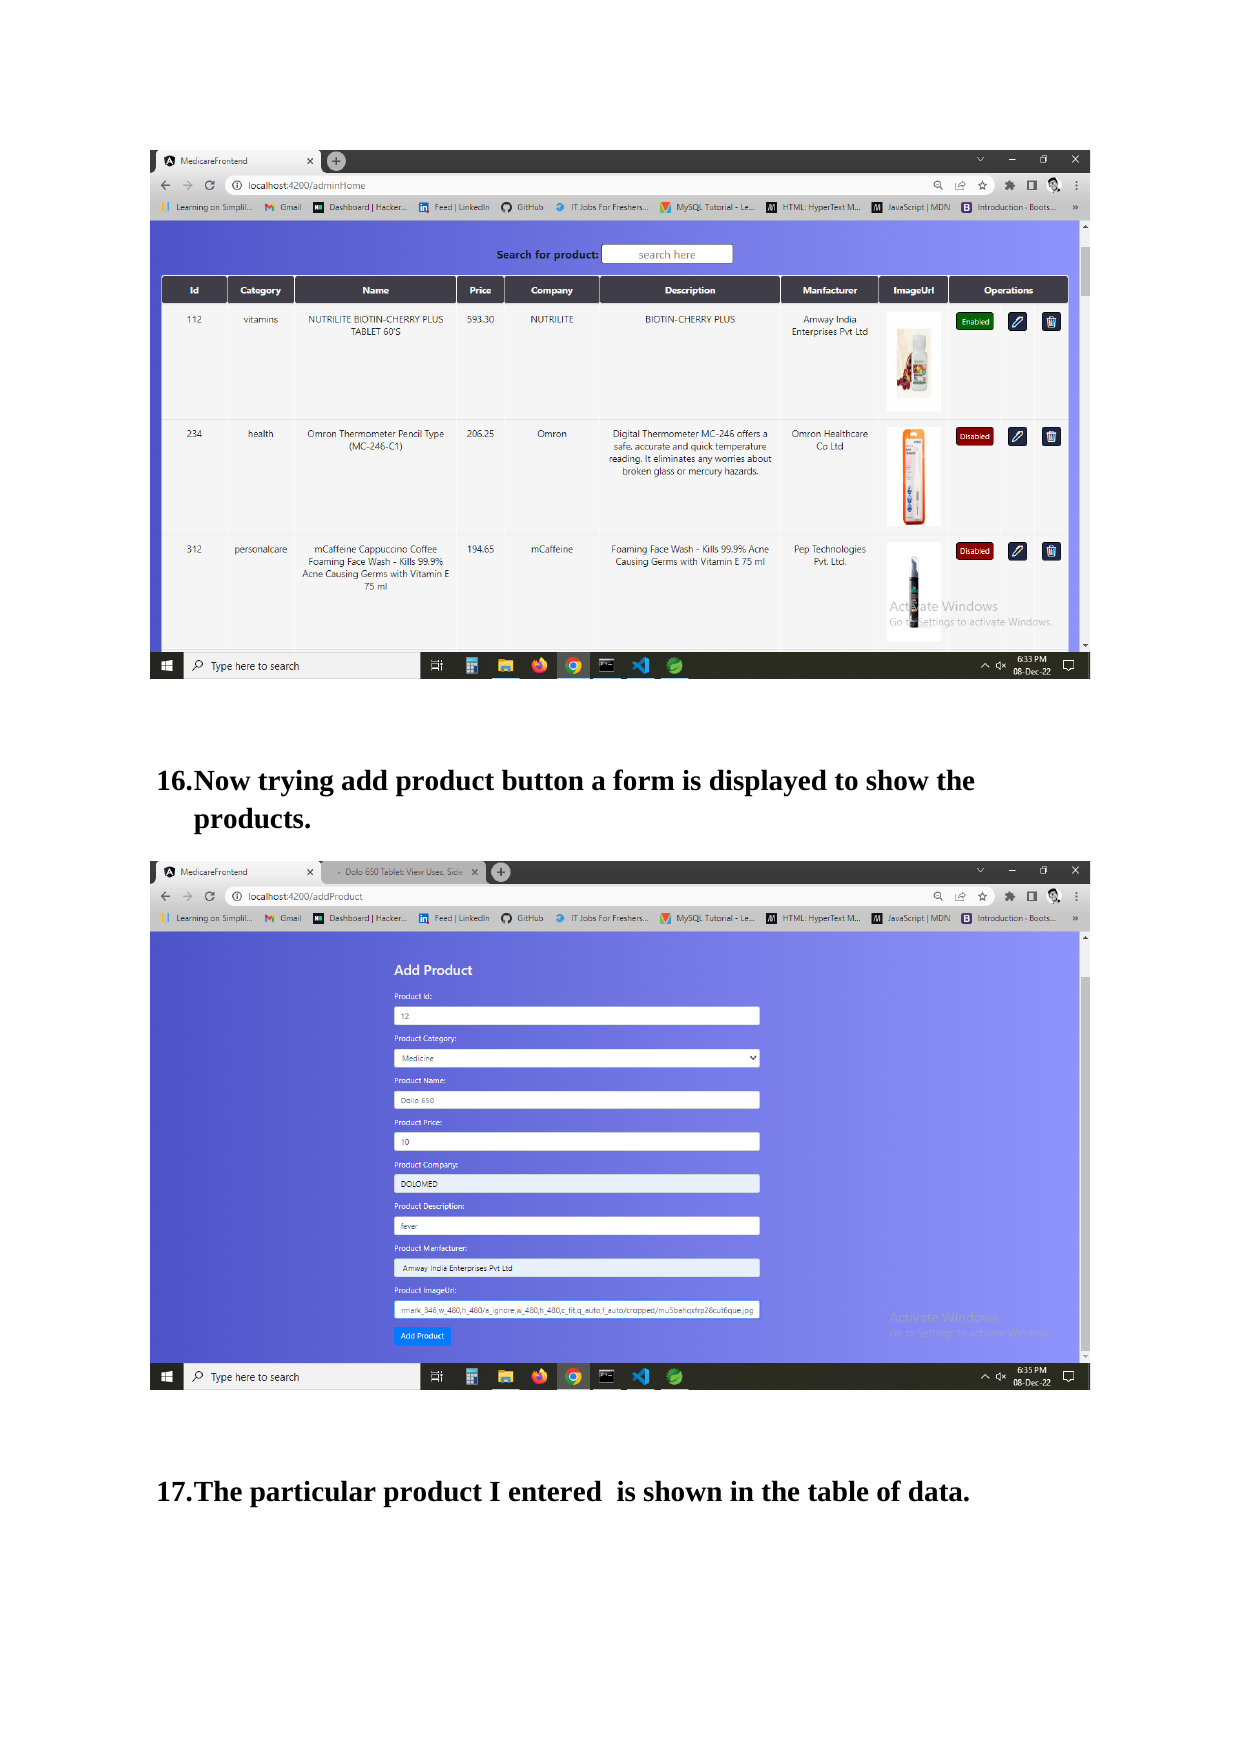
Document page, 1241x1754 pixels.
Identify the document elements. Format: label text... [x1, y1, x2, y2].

list The particular product I entered is shown in the table of data. [156, 1474, 1090, 1507]
picture [150, 150, 1091, 679]
picture [150, 861, 1091, 1390]
list Now trying add product button a form is displayed to show the products. [156, 763, 1090, 835]
